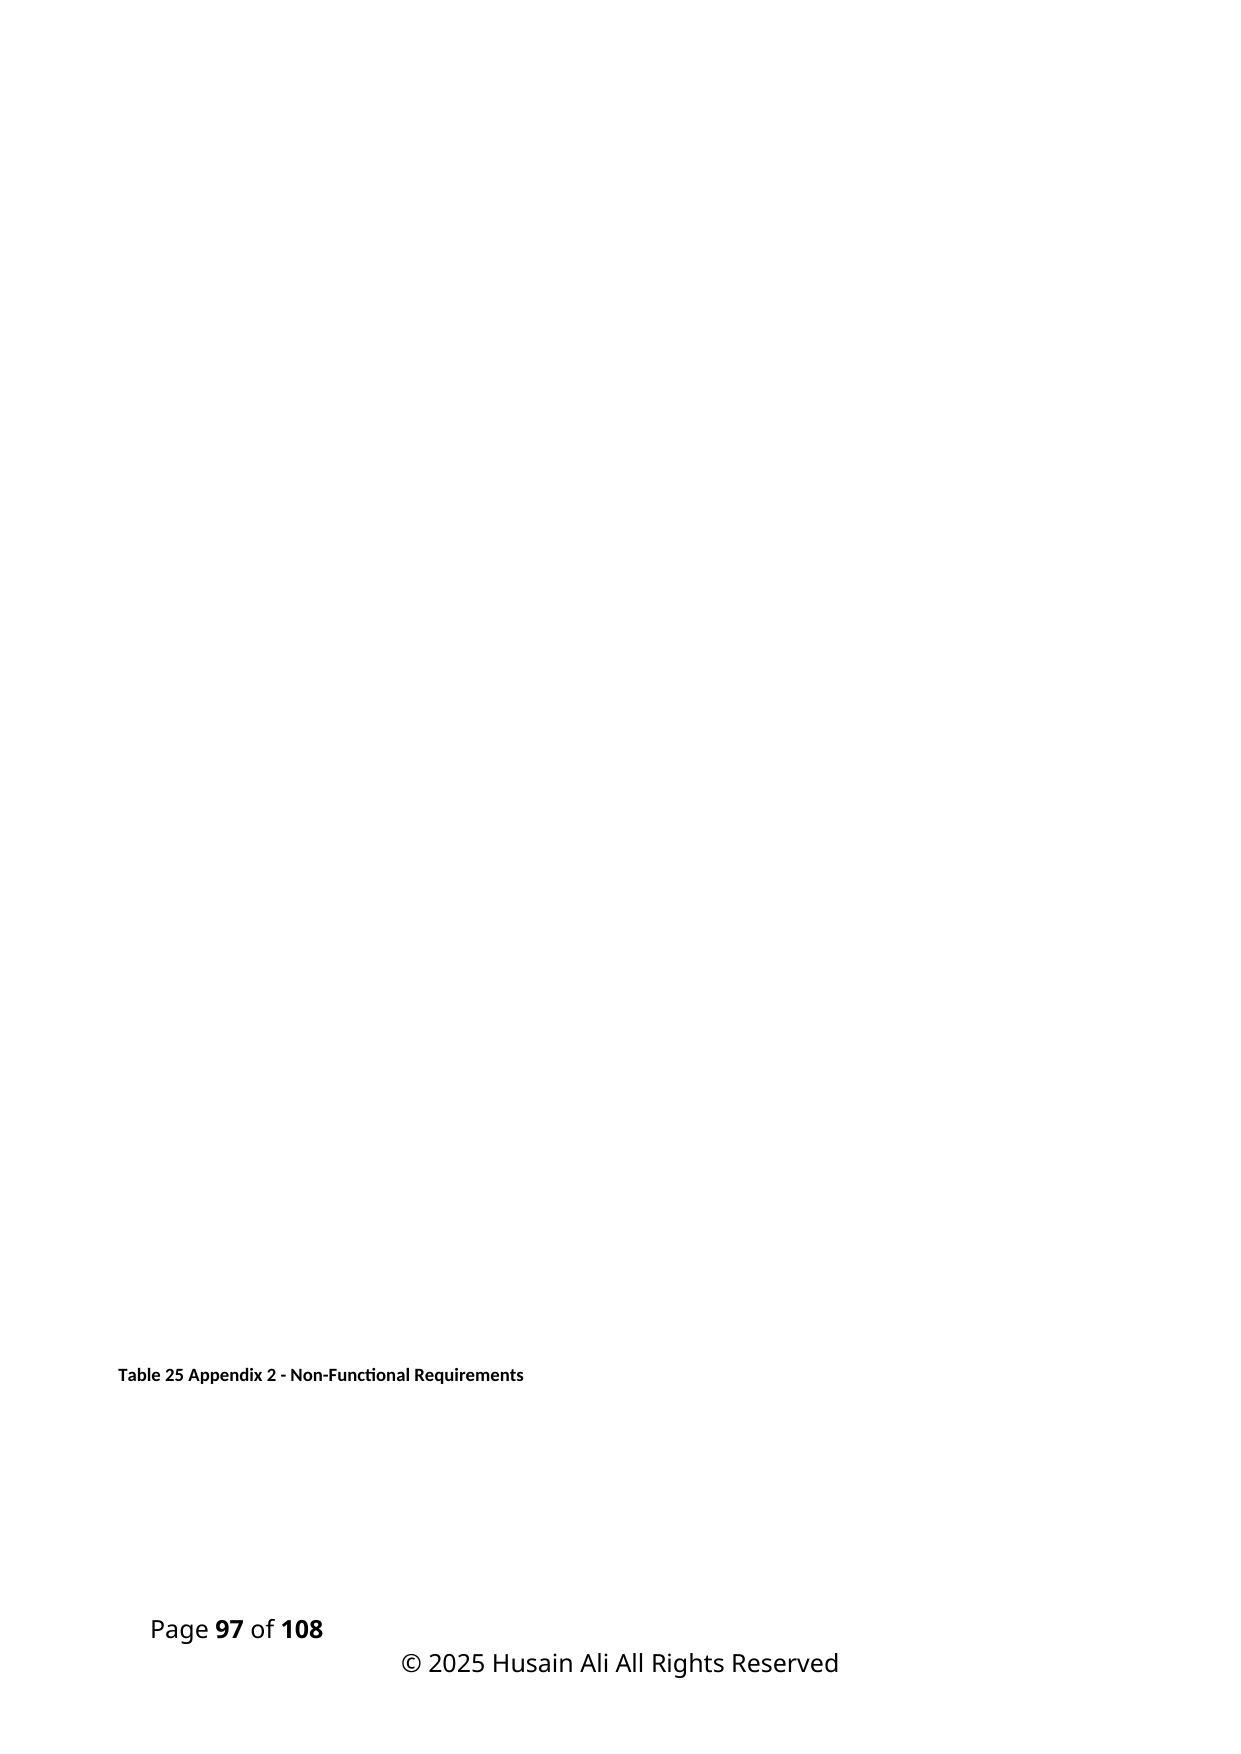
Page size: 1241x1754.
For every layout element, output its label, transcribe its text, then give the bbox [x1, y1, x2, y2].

text Table 25 Appendix 2 - Non-Functional Requirements [118, 1363, 524, 1386]
